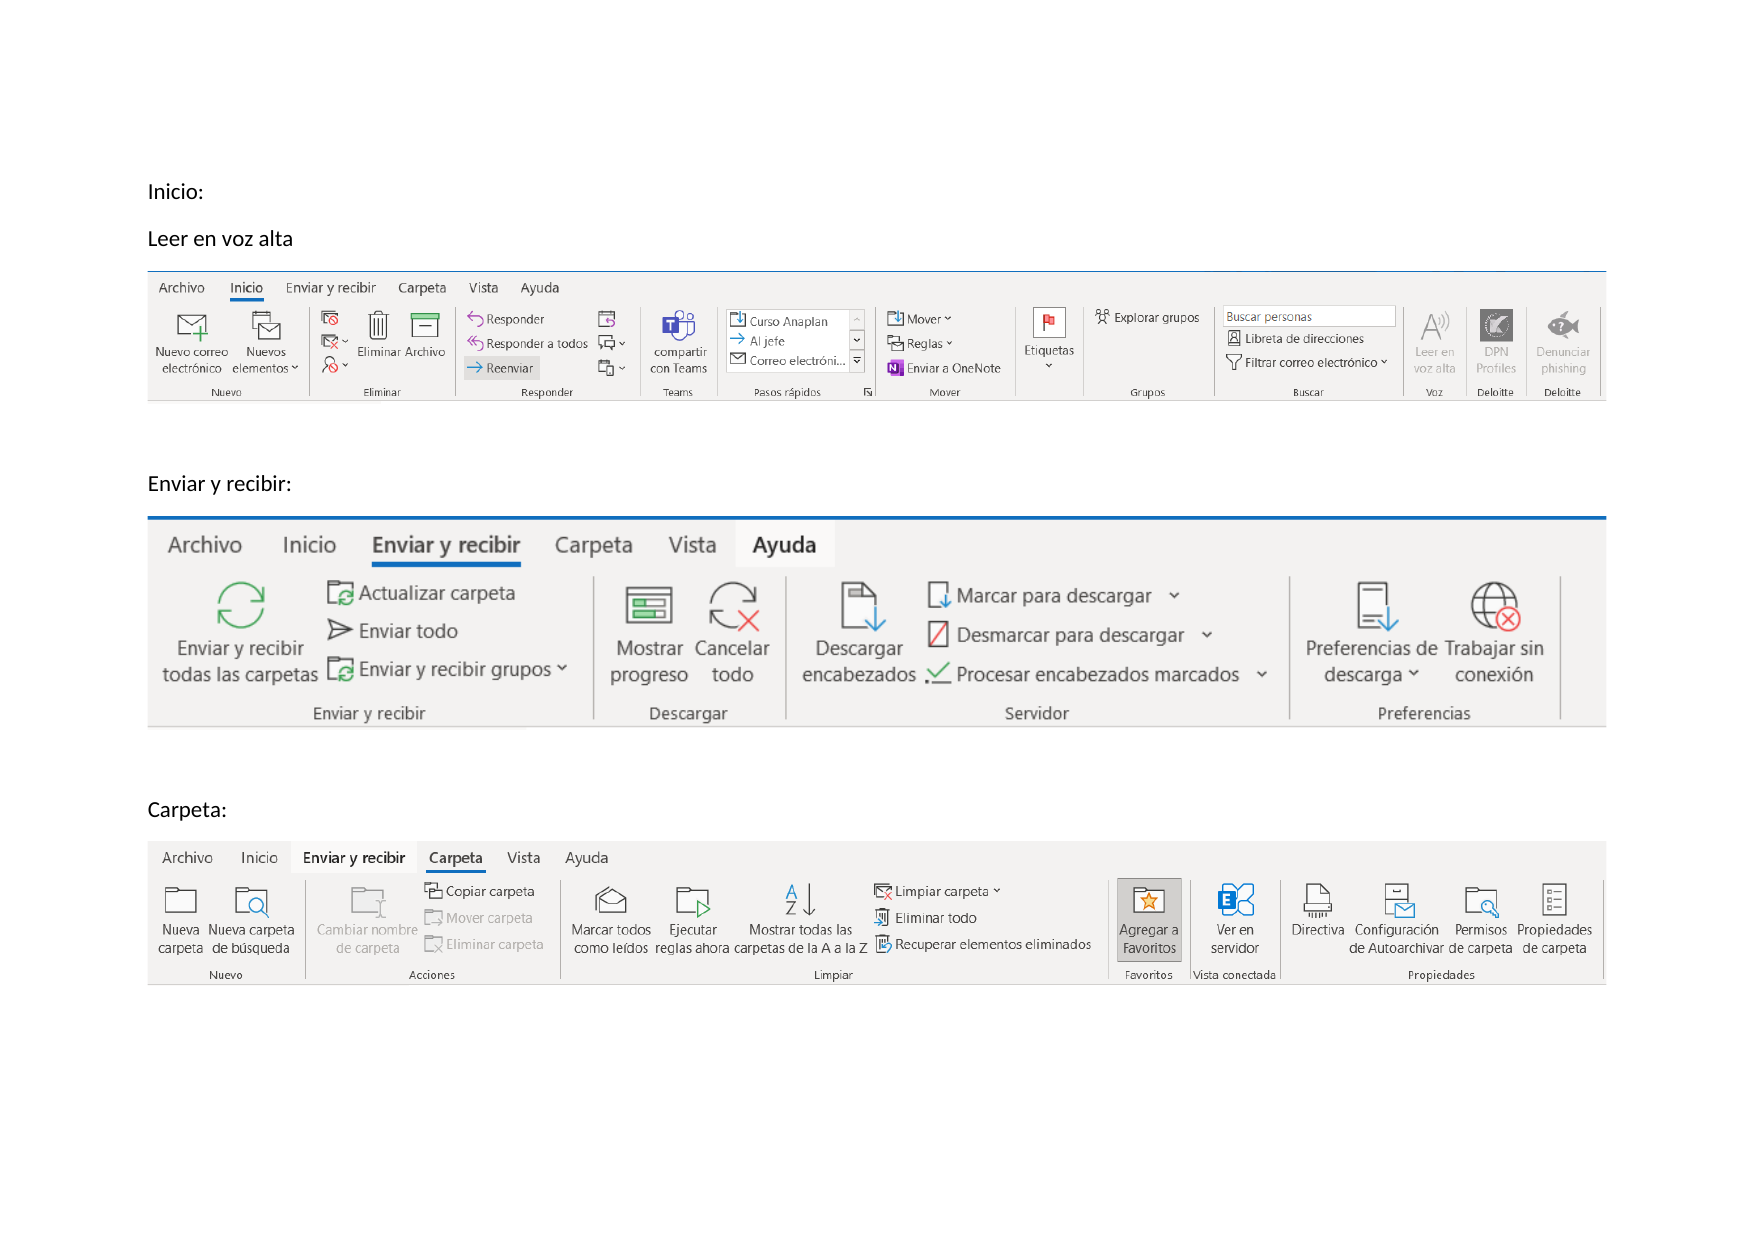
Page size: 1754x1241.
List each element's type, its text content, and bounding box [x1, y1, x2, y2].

picture [147, 841, 1607, 986]
text Enviar y recibir: [148, 469, 1606, 497]
text Carpeta: [148, 795, 1606, 823]
text Inicio: [148, 177, 1606, 205]
picture [147, 516, 1607, 730]
picture [147, 271, 1607, 404]
text Leer en voz alta [148, 224, 1606, 252]
